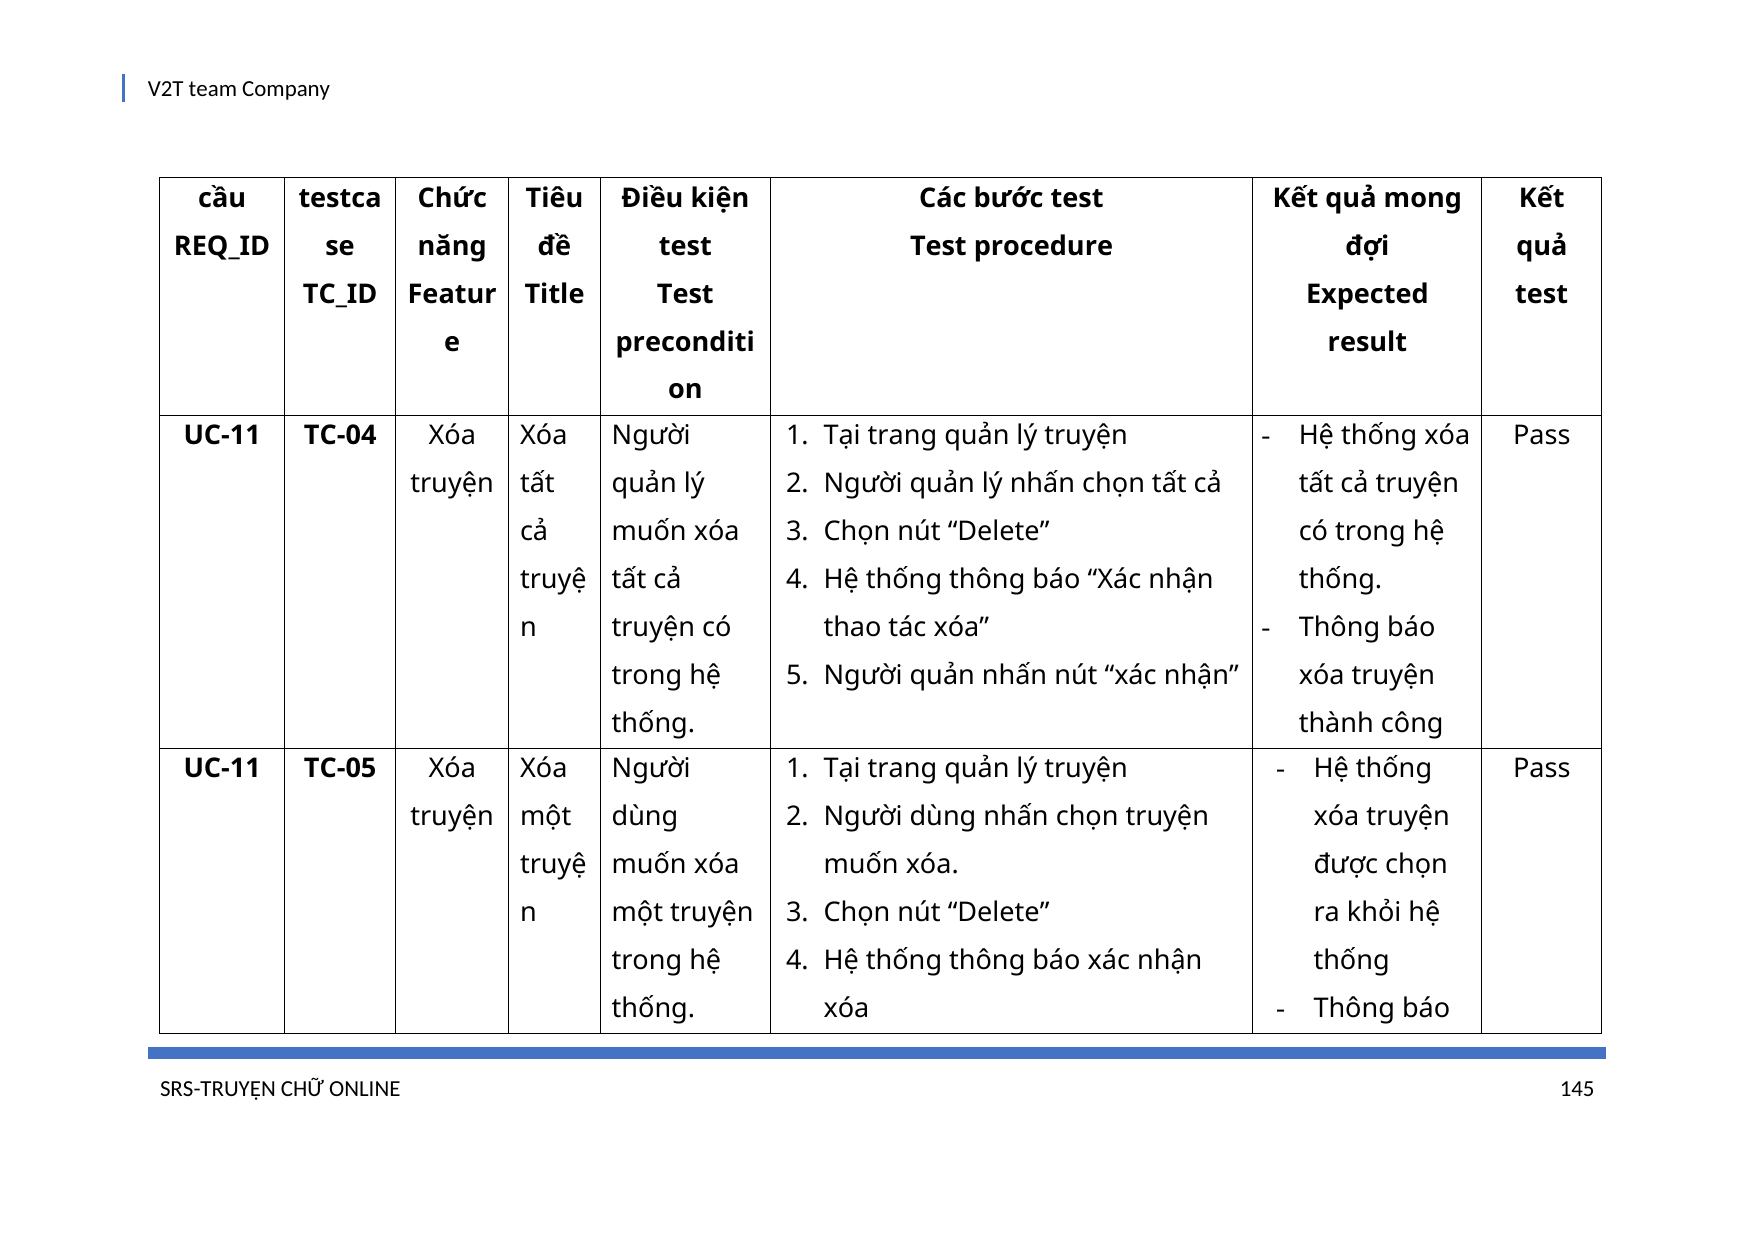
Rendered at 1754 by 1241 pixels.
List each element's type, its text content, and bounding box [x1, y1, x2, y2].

table_cell Các bước test Test procedure [771, 178, 1252, 414]
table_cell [1253, 749, 1481, 1033]
table_cell UC-11 [160, 416, 284, 748]
table_cell Xóa truyện [396, 416, 508, 748]
table_cell Pass [1482, 416, 1601, 748]
table_cell Người quản lý muốn xóa tất cả truyện có trong hệ thống. [601, 416, 770, 748]
table_cell Xóa một truyện [509, 749, 600, 1033]
table_cell Tại trang quản lý truyện Người quản lý nhấn chọn tất cả Chọn nút “Delete” Hệ thống thông báo “Xác nhận thao tác xóa” Người quản nhấn nút “xác nhận” [771, 416, 1252, 748]
table_cell Chức năng Feature [396, 178, 508, 414]
table_cell Tiêu đề Title [509, 178, 600, 414]
table_header Mã testcase TC_ID [285, 178, 395, 414]
table_header Mã yêu cầu REQ_ID [160, 178, 284, 414]
table_cell Xóa truyện [396, 749, 508, 1033]
table_cell Điều kiện test Test precondition [601, 178, 770, 414]
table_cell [771, 749, 1252, 1033]
table_cell Pass [1482, 749, 1601, 1033]
table_cell TC-04 [285, 416, 395, 748]
table_cell Kết quả test [1482, 178, 1601, 414]
table_cell Kết quả mong đợi Expected result [1253, 178, 1481, 414]
table_cell Xóa tất cả truyện [509, 416, 600, 748]
table_cell UC-11 [160, 749, 284, 1033]
table_cell TC-05 [285, 749, 395, 1033]
table_cell Hệ thống xóa tất cả truyện có trong hệ thống. Thông báo xóa truyện thành công [1253, 416, 1481, 748]
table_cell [601, 749, 770, 1033]
